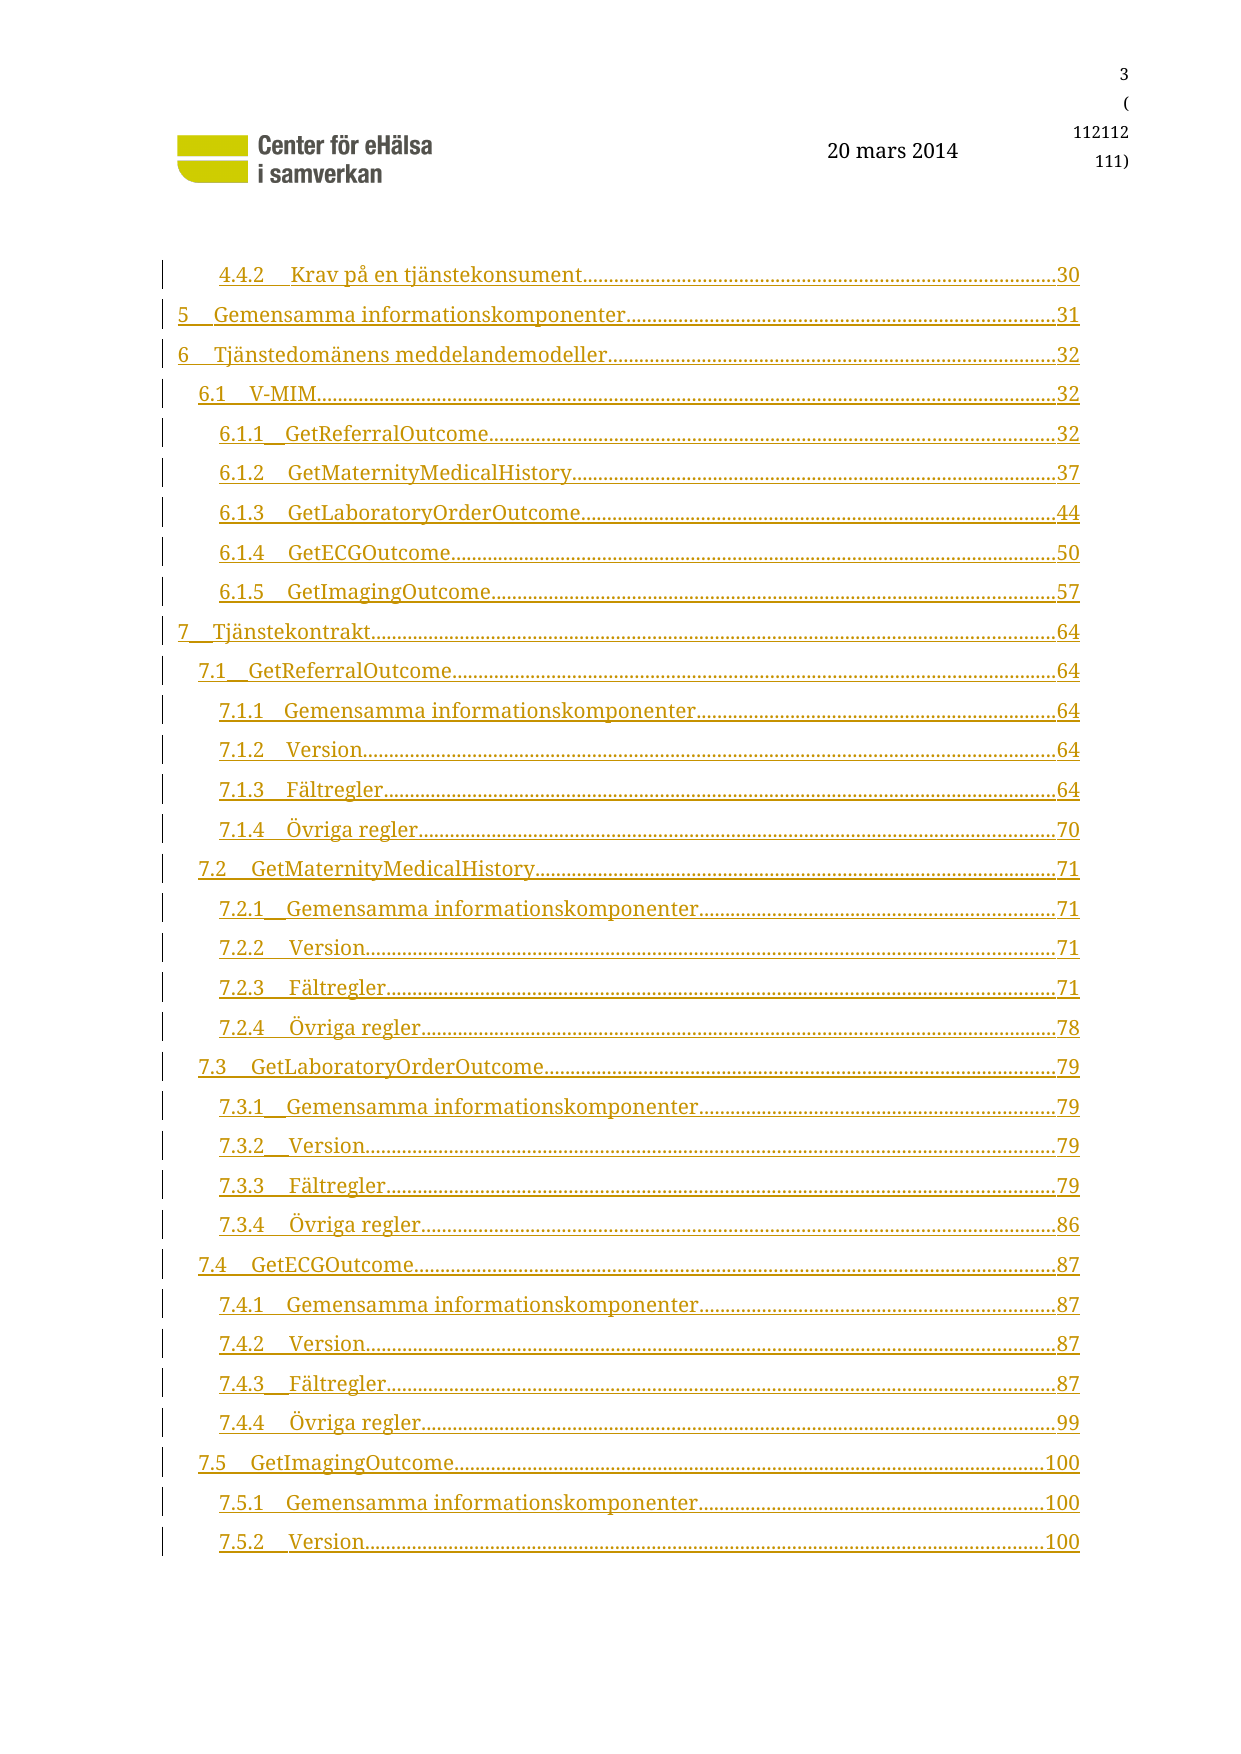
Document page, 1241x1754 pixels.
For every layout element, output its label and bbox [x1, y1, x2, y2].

picture [177, 135, 432, 183]
